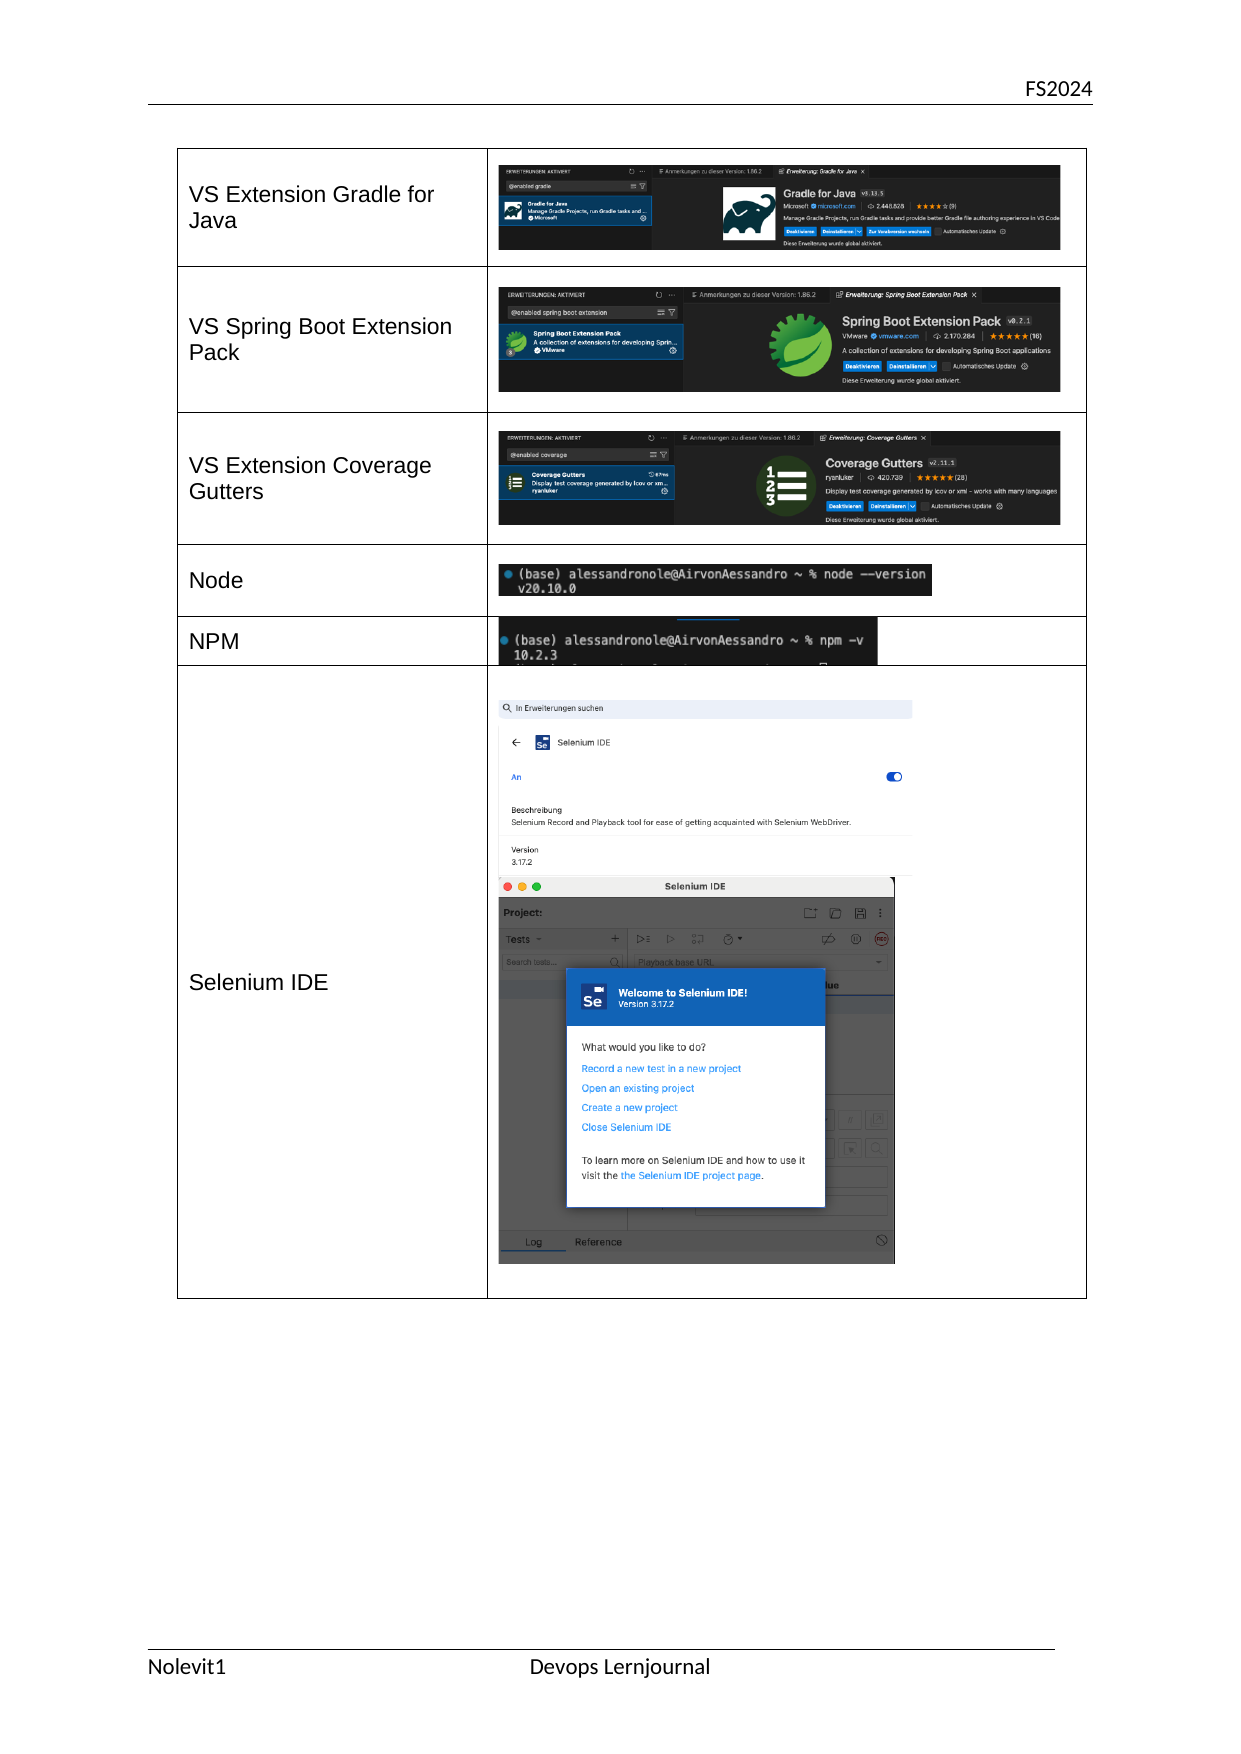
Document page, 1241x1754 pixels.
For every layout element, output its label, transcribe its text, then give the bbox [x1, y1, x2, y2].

table_cell [488, 267, 1086, 412]
table_cell [878, 617, 1086, 665]
picture [498, 287, 1061, 392]
table_cell VS Extension Gradle for Java [178, 149, 487, 266]
table_cell VS Spring Boot Extension Pack [178, 267, 487, 412]
picture [498, 616, 878, 665]
picture [498, 165, 1061, 250]
table_cell NPM [178, 617, 487, 665]
table_cell [488, 545, 1086, 616]
table_cell Node [178, 545, 487, 616]
table_cell [488, 617, 498, 665]
table_cell [488, 413, 1086, 544]
table_cell Selenium IDE [178, 666, 487, 1298]
picture [498, 431, 1061, 525]
table_cell [488, 149, 1086, 266]
picture [498, 700, 913, 1264]
table_cell [488, 666, 1086, 1298]
picture [498, 564, 932, 596]
table_cell VS Extension Coverage Gutters [178, 413, 487, 544]
